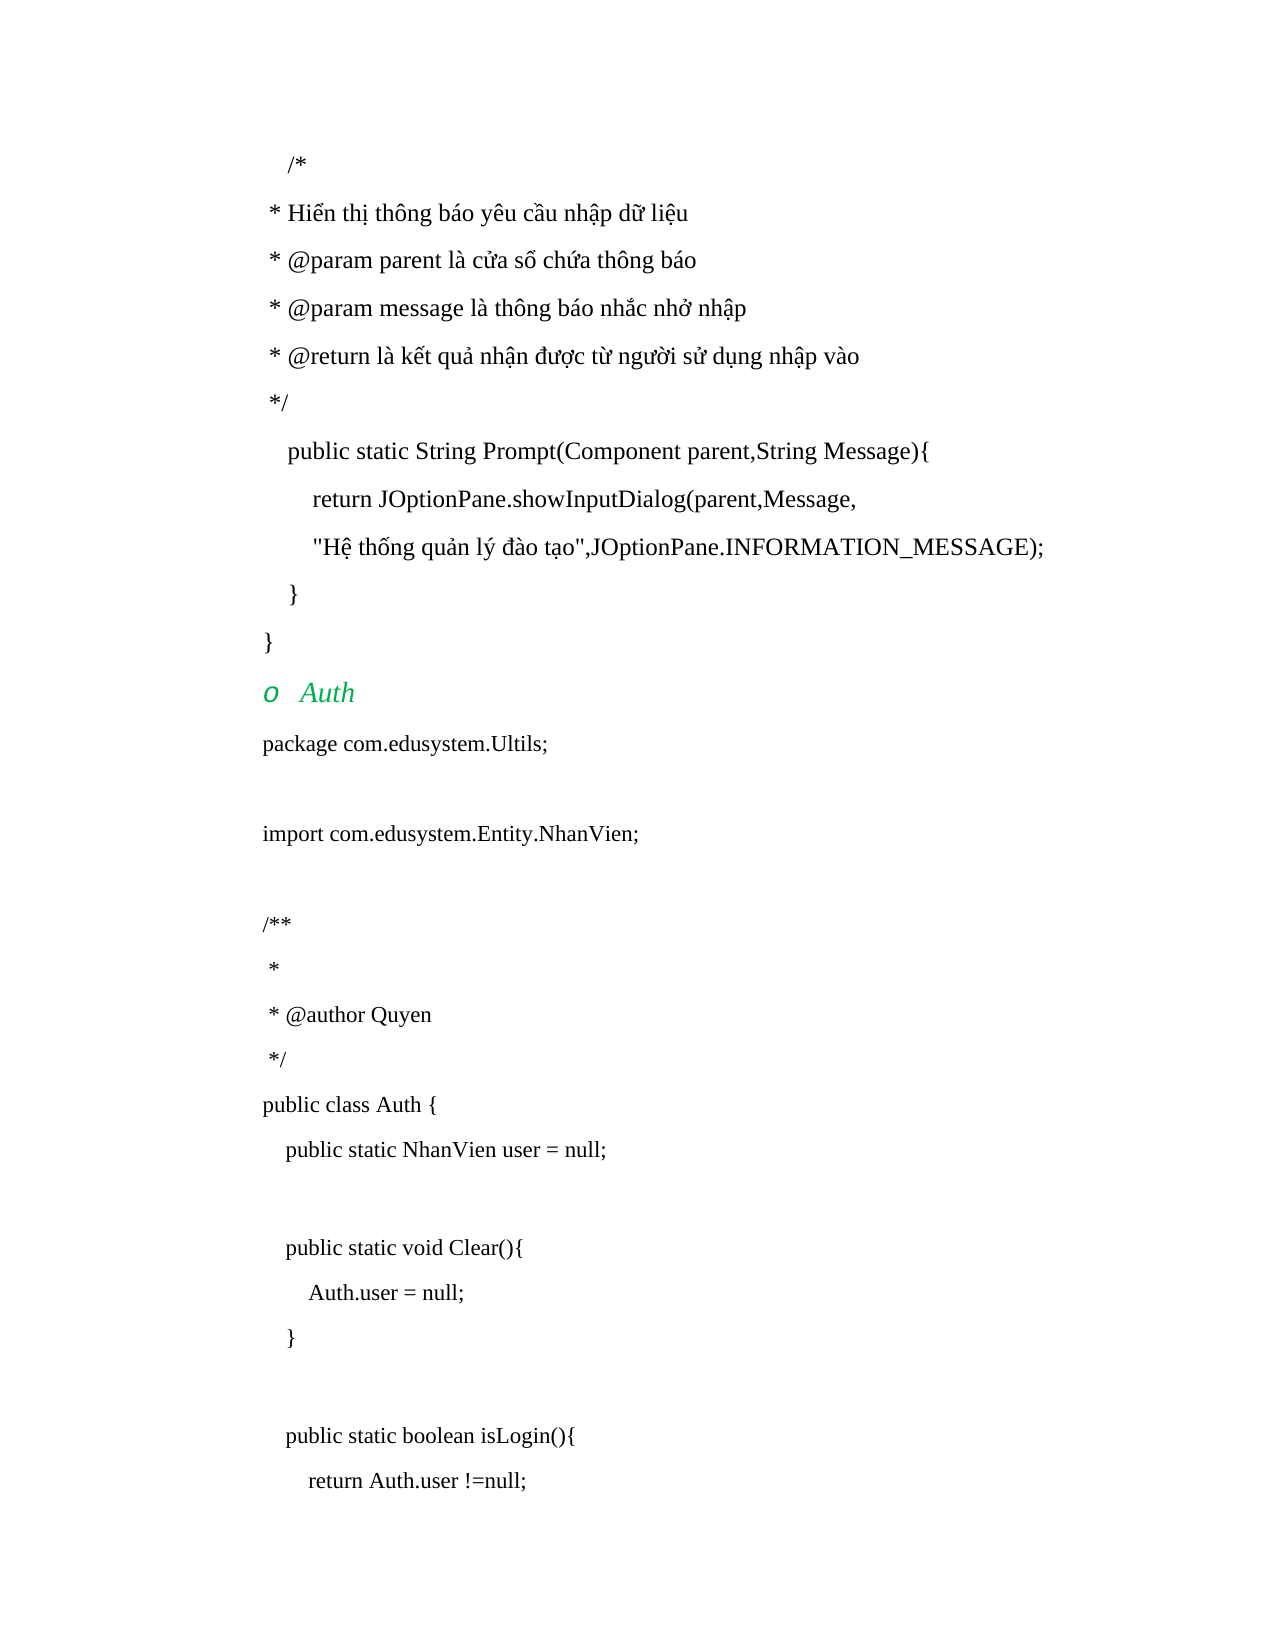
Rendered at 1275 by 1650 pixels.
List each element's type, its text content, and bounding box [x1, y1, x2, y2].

text * [262, 956, 1125, 982]
text * Hiển thị thông báo yêu cầu nhập dữ liệu [262, 198, 1125, 226]
text public static boolean isLogin(){ [262, 1422, 1125, 1449]
text * @param parent là cửa sổ chứa thông báo [262, 245, 1125, 274]
text return Auth.user !=null; [262, 1467, 1125, 1494]
text /** [262, 911, 1125, 937]
text * @param message là thông báo nhắc nhở nhập [262, 293, 1125, 322]
text * @return là kết quả nhận được từ người sử dụng nhập vào [262, 341, 1125, 369]
text public class Auth { [262, 1091, 1125, 1117]
text /* [262, 150, 1125, 179]
text package com.edusystem.Ultils; [262, 730, 1125, 757]
text } [262, 579, 1125, 608]
text * @author Quyen [262, 1001, 1125, 1027]
text */ [262, 388, 1125, 417]
text } [262, 627, 1125, 656]
text import com.edusystem.Entity.NhanVien; [262, 821, 1125, 847]
text */ [262, 1046, 1125, 1072]
text "Hệ thống quản lý đào tạo",JOptionPane.INFORMATION_MESSAGE); [262, 532, 1125, 560]
text } [262, 1324, 1125, 1351]
text return JOptionPane.showInputDialog(parent,Message, [262, 484, 1125, 513]
text Auth.user = null; [262, 1279, 1125, 1306]
text public static String Prompt(Component parent,String Message){ [262, 436, 1125, 465]
list Auth [262, 675, 1125, 711]
text public static void Clear(){ [262, 1234, 1125, 1261]
text public static NhanVien user = null; [262, 1136, 1125, 1163]
